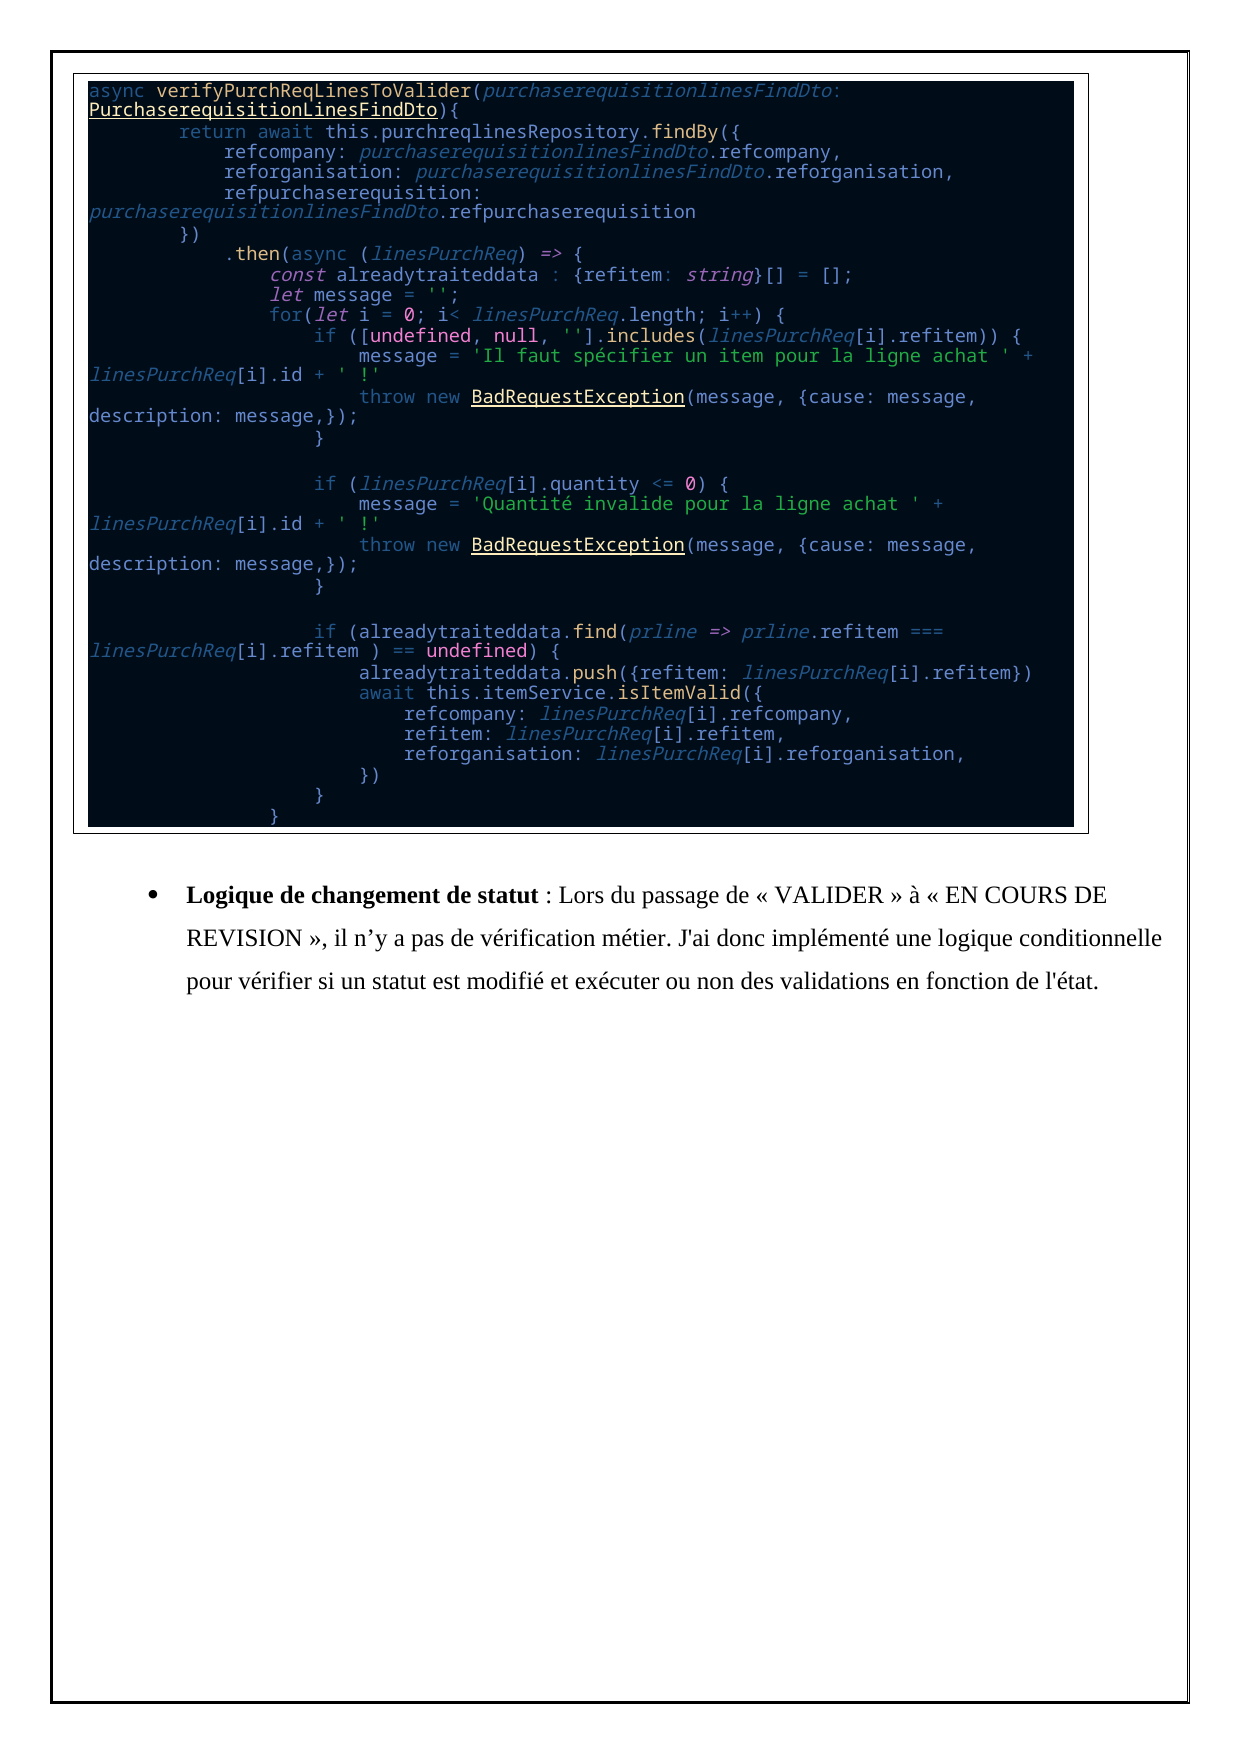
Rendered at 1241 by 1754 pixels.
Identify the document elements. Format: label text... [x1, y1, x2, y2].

list Logique de changement de statut : Lors du passage de « VALIDER » à « EN COURS DE REVISION », il n’y a pas de vérification métier. J'ai donc implémenté une logique conditionnelle pour vérifier si un statut est modifié et exécuter ou non des validations en fonction de l'état. [148, 880, 1167, 995]
